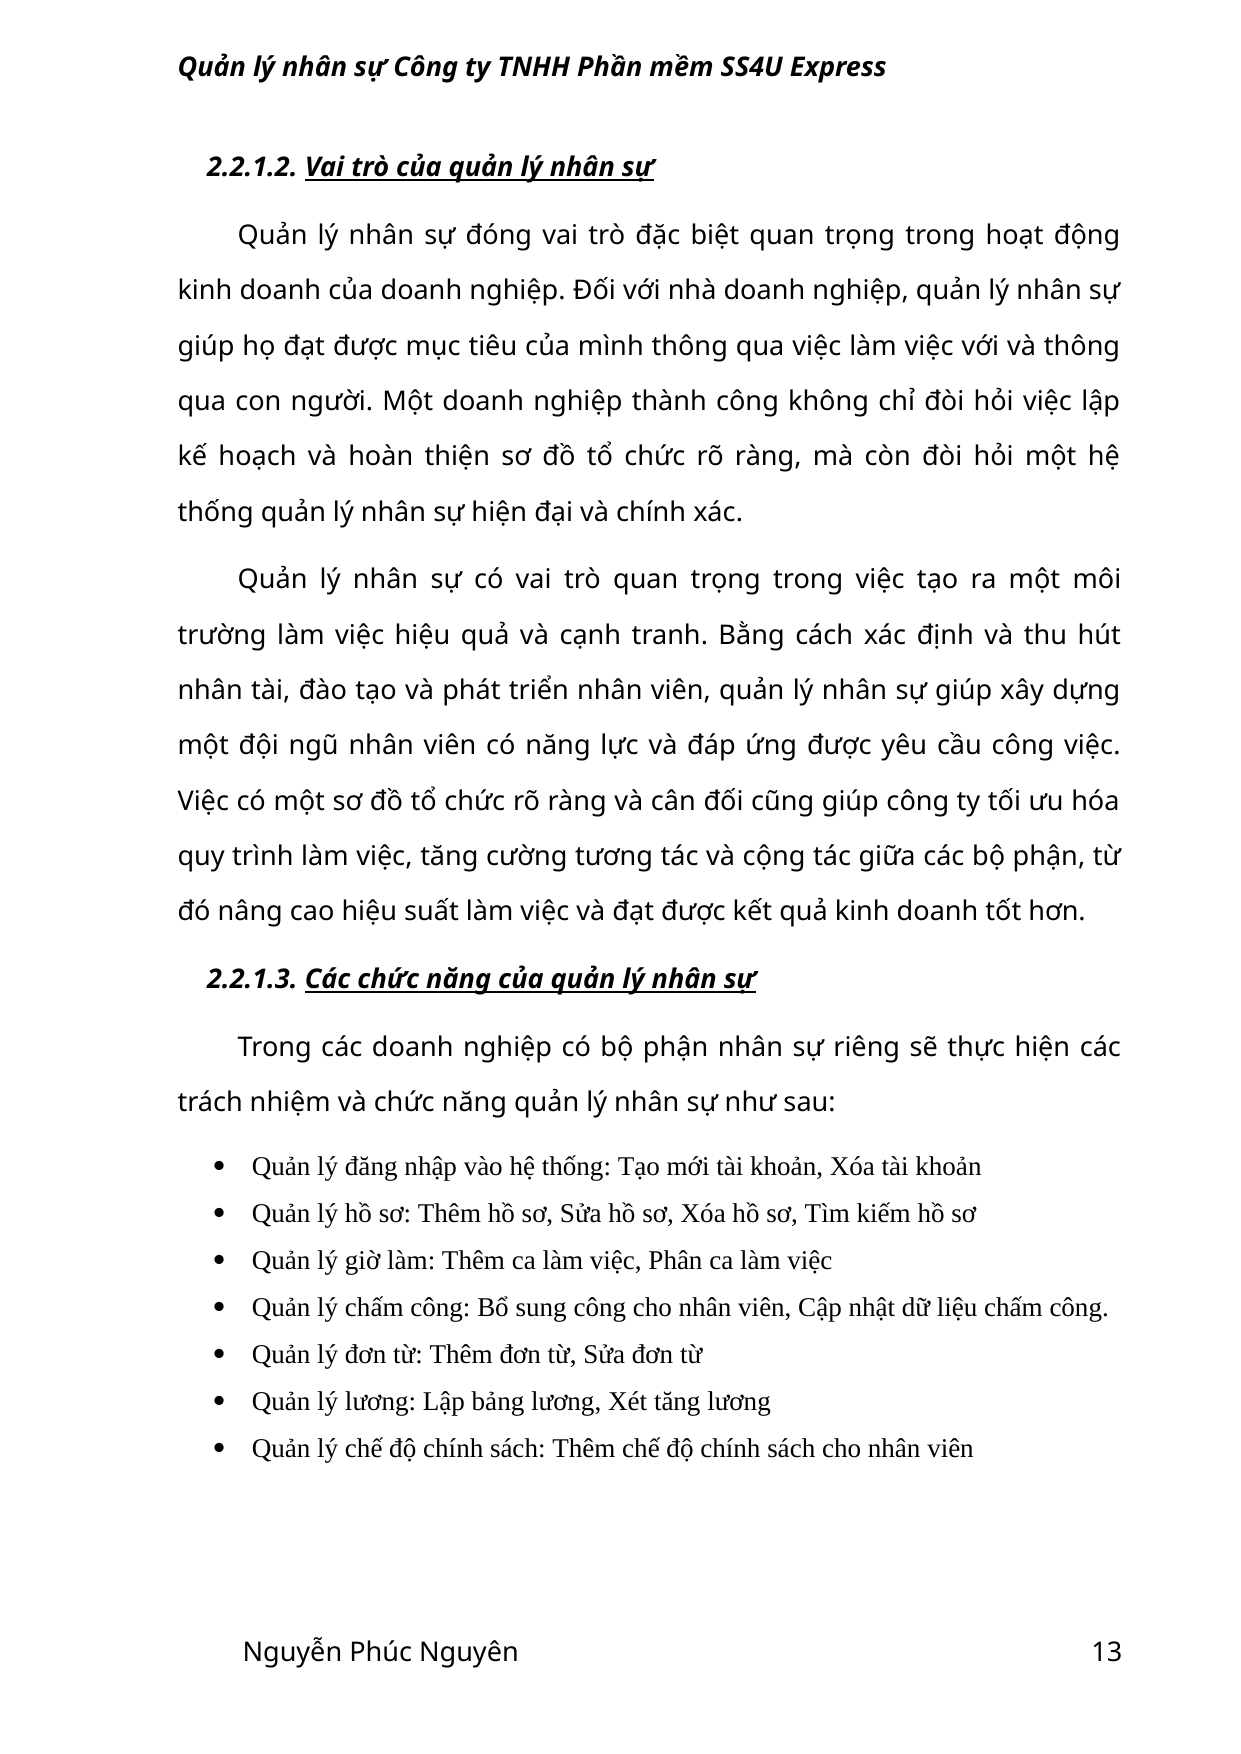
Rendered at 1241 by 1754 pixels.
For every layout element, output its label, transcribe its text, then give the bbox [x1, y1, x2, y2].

text Quản lý nhân sự đóng vai trò đặc biệt quan trọng trong hoạt động kinh doanh của doanh nghiệp. Đối với nhà doanh nghiệp, quản lý nhân sự giúp họ đạt được mục tiêu của mình thông qua việc làm việc với và thông qua con người. Một doanh nghiệp thành công không chỉ đòi hỏi việc lập kế hoạch và hoàn thiện sơ đồ tổ chức rõ ràng, mà còn đòi hỏi một hệ thống quản lý nhân sự hiện đại và chính xác. [177, 216, 1122, 529]
text Trong các doanh nghiệp có bộ phận nhân sự riêng sẽ thực hiện các trách nhiệm và chức năng quản lý nhân sự như sau: [177, 1027, 1122, 1119]
list Quản lý giờ làm: Thêm ca làm việc, Phân ca làm việc [214, 1244, 1122, 1276]
list Quản lý đơn từ: Thêm đơn từ, Sửa đơn từ [214, 1338, 1122, 1369]
list Quản lý hồ sơ: Thêm hồ sơ, Sửa hồ sơ, Xóa hồ sơ, Tìm kiếm hồ sơ [214, 1197, 1122, 1229]
text Quản lý nhân sự có vai trò quan trọng trong việc tạo ra một môi trường làm việc hiệu quả và cạnh tranh. Bằng cách xác định và thu hút nhân tài, đào tạo và phát triển nhân viên, quản lý nhân sự giúp xây dựng một đội ngũ nhân viên có năng lực và đáp ứng được yêu cầu công việc. Việc có một sơ đồ tổ chức rõ ràng và cân đối cũng giúp công ty tối ưu hóa quy trình làm việc, tăng cường tương tác và cộng tác giữa các bộ phận, từ đó nâng cao hiệu suất làm việc và đạt được kết quả kinh doanh tốt hơn. [177, 560, 1122, 929]
subtitle Vai trò của quản lý nhân sự [207, 148, 1122, 184]
subtitle Các chức năng của quản lý nhân sự [207, 959, 1122, 996]
list Quản lý lương: Lập bảng lương, Xét tăng lương [214, 1385, 1122, 1416]
list Quản lý chấm công: Bổ sung công cho nhân viên, Cập nhật dữ liệu chấm công. [214, 1291, 1122, 1322]
list Quản lý đăng nhập vào hệ thống: Tạo mới tài khoản, Xóa tài khoản [214, 1151, 1122, 1182]
list Quản lý chế độ chính sách: Thêm chế độ chính sách cho nhân viên [214, 1432, 1122, 1463]
